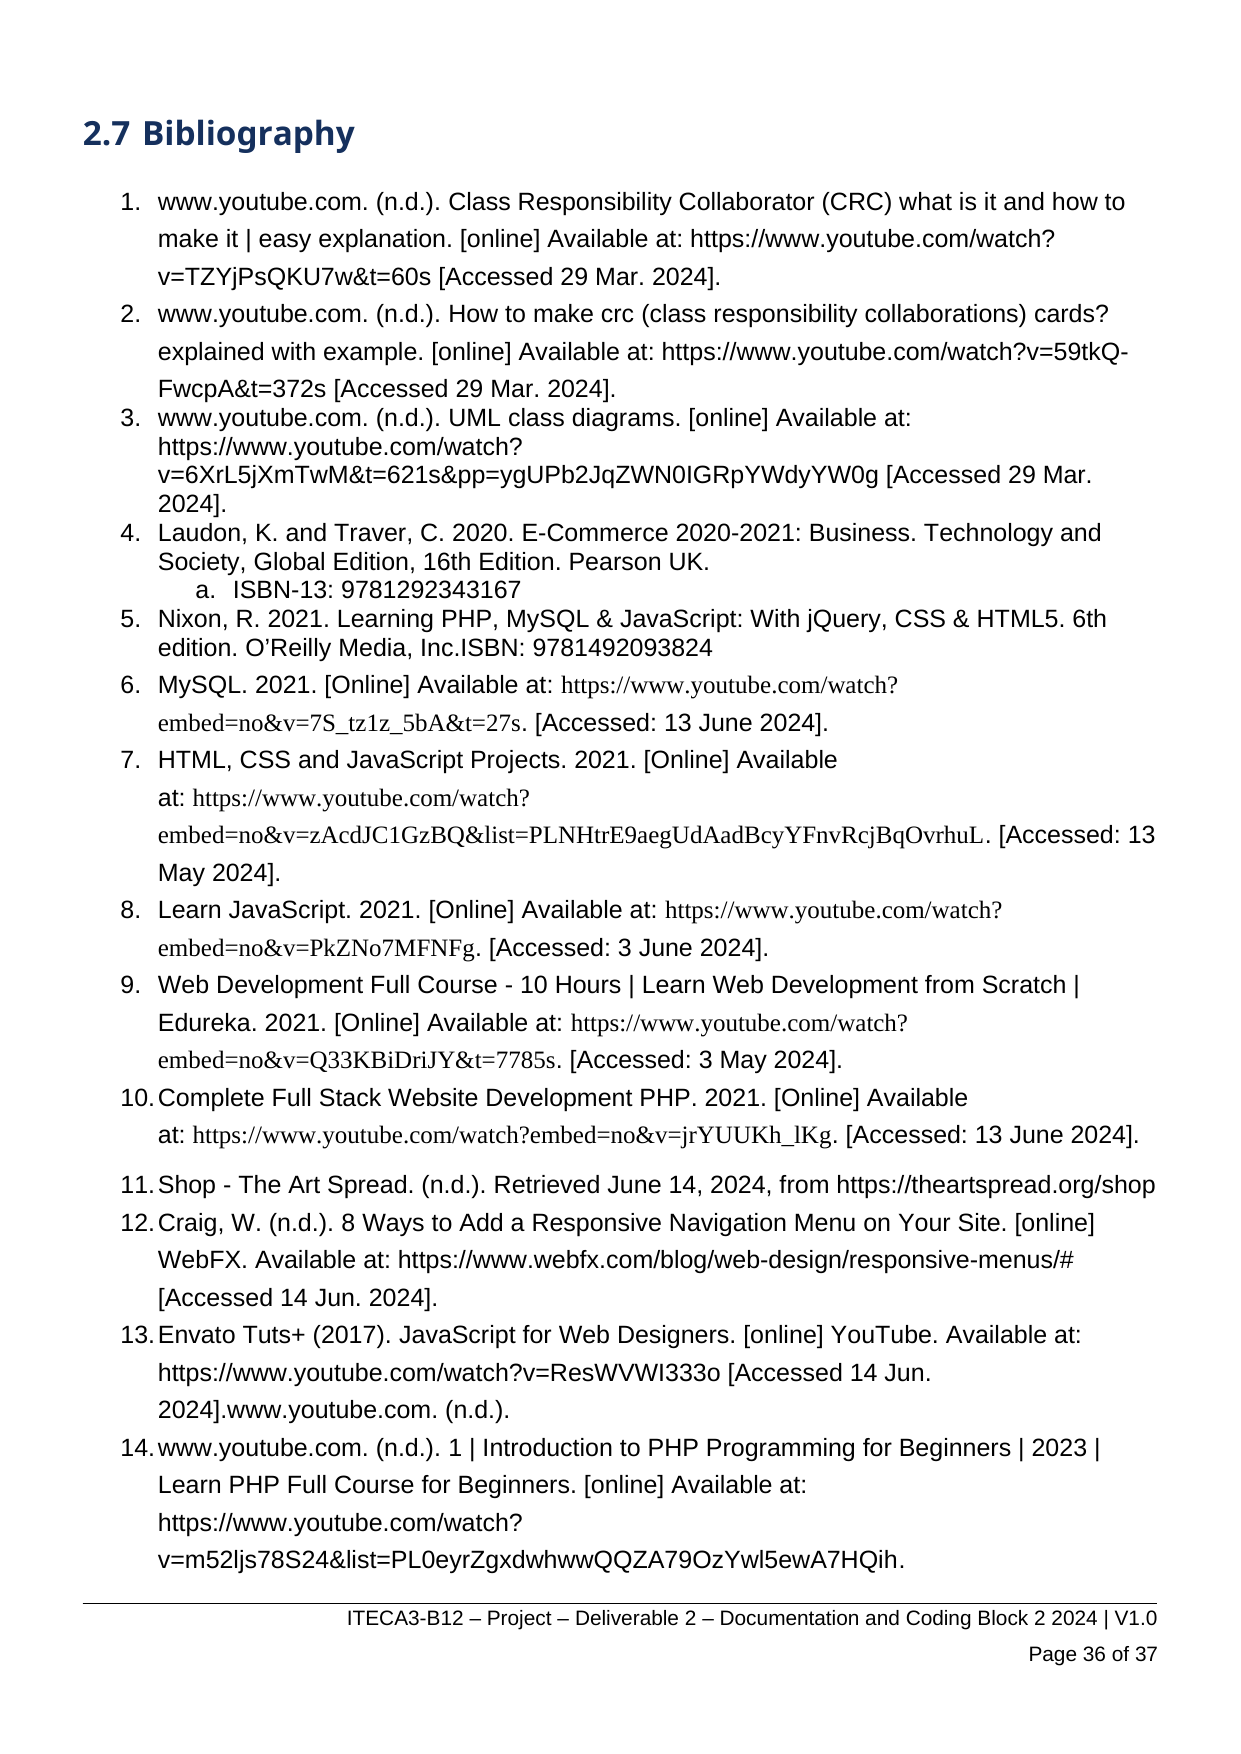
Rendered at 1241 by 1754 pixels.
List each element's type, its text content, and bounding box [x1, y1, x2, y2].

list Nixon, R. 2021. Learning PHP, MySQL & JavaScript: With jQuery, CSS & HTML5. 6th edition. O’Reilly Media, Inc.ISBN: 9781492093824 [120, 604, 1157, 662]
list Laudon, K. and Traver, C. 2020. E-Commerce 2020-2021: Business. Technology and Society, Global Edition, 16th Edition. Pearson UK. [120, 518, 1157, 576]
list ‌Craig, W. (n.d.). 8 Ways to Add a Responsive Navigation Menu on Your Site. [online] WebFX. Available at: https://www.webfx.com/blog/web-design/responsive-menus/# [Accessed 14 Jun. 2024]. [120, 1199, 1157, 1312]
list Complete Full Stack Website Development PHP. 2021. [Online] Available at: https://www.youtube.com/watch?embed=no&v=jrYUUKh_lKg. [Accessed: 13 June 2024]. [120, 1074, 1157, 1149]
subtitle Bibliography [83, 110, 1157, 155]
list ‌www.youtube.com. (n.d.). UML class diagrams. [online] Available at: https://www.youtube.com/watch?v=6XrL5jXmTwM&t=621s&pp=ygUPb2JqZWN0IGRpYWdyYW0g [Accessed 29 Mar. 2024]. [120, 403, 1157, 518]
list ISBN-13: 9781292343167 [195, 576, 1157, 604]
list www.youtube.com. (n.d.). How to make crc (class responsibility collaborations) cards? explained with example. [online] Available at: https://www.youtube.com/watch?v=59tkQ-FwcpA&t=372s [Accessed 29 Mar. 2024]. [120, 291, 1157, 403]
list www.youtube.com. (n.d.). 1 | Introduction to PHP Programming for Beginners | 2023 | Learn PHP Full Course for Beginners. [online] Available at: https://www.youtube.com/watch?v=m52ljs78S24&list=PL0eyrZgxdwhwwQQZA79OzYwl5ewA7HQih. [120, 1424, 1157, 1574]
list Shop - The Art Spread. (n.d.). Retrieved June 14, 2024, from https://theartspread.org/shop [120, 1149, 1157, 1199]
list MySQL. 2021. [Online] Available at: https://www.youtube.com/watch?embed=no&v=7S_tz1z_5bA&t=27s. [Accessed: 13 June 2024]. [120, 662, 1157, 737]
list Learn JavaScript. 2021. [Online] Available at: https://www.youtube.com/watch?embed=no&v=PkZNo7MFNFg. [Accessed: 3 June 2024]. [120, 887, 1157, 962]
list Envato Tuts+ (2017). JavaScript for Web Designers. [online] YouTube. Available at: https://www.youtube.com/watch?v=ResWVWI333o [Accessed 14 Jun. 2024].www.youtube.com. (n.d.). [120, 1312, 1157, 1424]
list www.youtube.com. (n.d.). Class Responsibility Collaborator (CRC) what is it and how to make it | easy explanation. [online] Available at: https://www.youtube.com/watch?v=TZYjPsQKU7w&t=60s [Accessed 29 Mar. 2024]. [120, 178, 1157, 291]
list HTML, CSS and JavaScript Projects. 2021. [Online] Available at: https://www.youtube.com/watch?embed=no&v=zAcdJC1GzBQ&list=PLNHtrE9aegUdAadBcyYFnvRcjBqOvrhuL. [Accessed: 13 May 2024]. [120, 737, 1157, 887]
list Web Development Full Course - 10 Hours | Learn Web Development from Scratch | Edureka. 2021. [Online] Available at: https://www.youtube.com/watch?embed=no&v=Q33KBiDriJY&t=7785s. [Accessed: 3 May 2024]. [120, 962, 1157, 1074]
